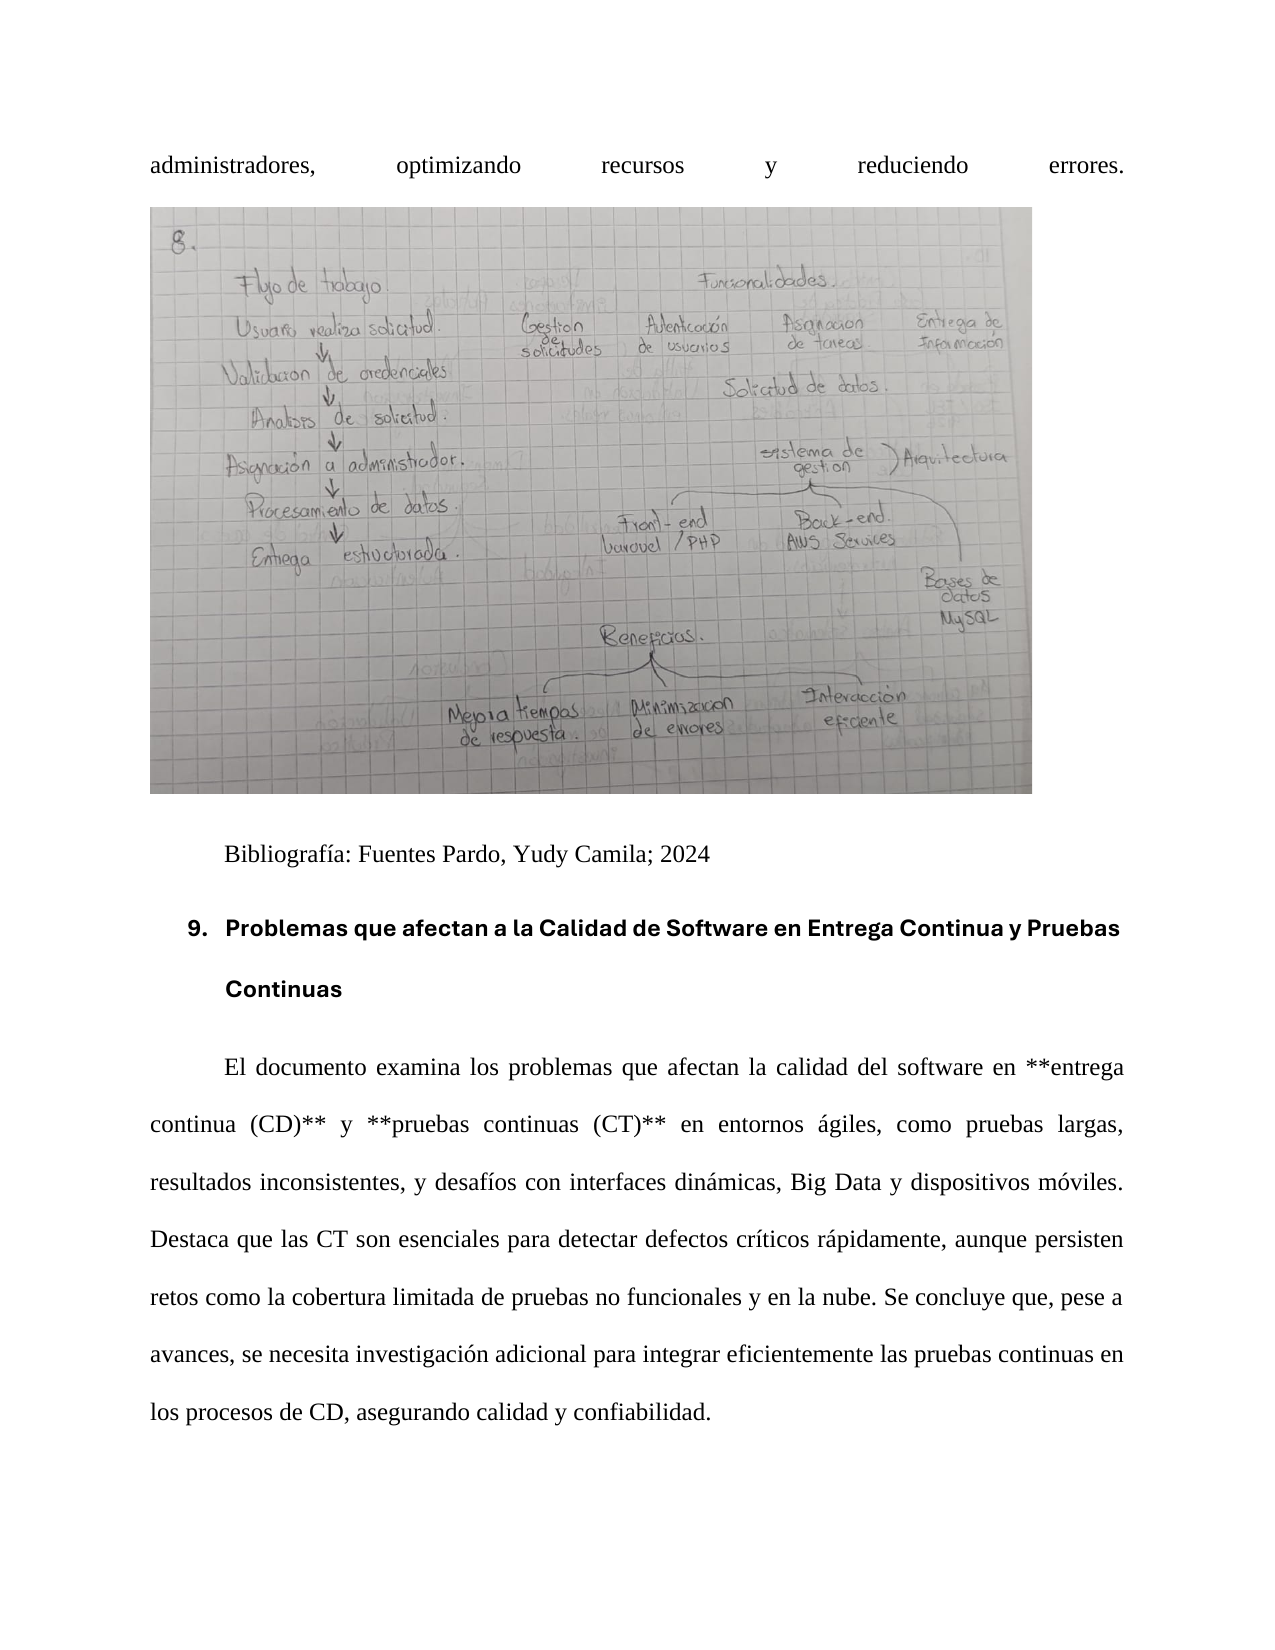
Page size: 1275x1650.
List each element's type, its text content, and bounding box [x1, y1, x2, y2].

text El documento examina los problemas que afectan la calidad del software en **entrega continua (CD)** y **pruebas continuas (CT)** en entornos ágiles, como pruebas largas, resultados inconsistentes, y desafíos con interfaces dinámicas, Big Data y dispositivos móviles. Destaca que las CT son esenciales para detectar defectos críticos rápidamente, aunque persisten retos como la cobertura limitada de pruebas no funcionales y en la nube. Se concluye que, pese a avances, se necesita investigación adicional para integrar eficientemente las pruebas continuas en los procesos de CD, asegurando calidad y confiabilidad. [150, 1052, 1125, 1426]
subtitle Problemas que afectan a la Calidad de Software en Entrega Continua y Pruebas Continuas [187, 913, 1125, 1005]
picture [150, 207, 1033, 794]
text Bibliografía: Fuentes Pardo, Yudy Camila; 2024 [150, 839, 1125, 868]
